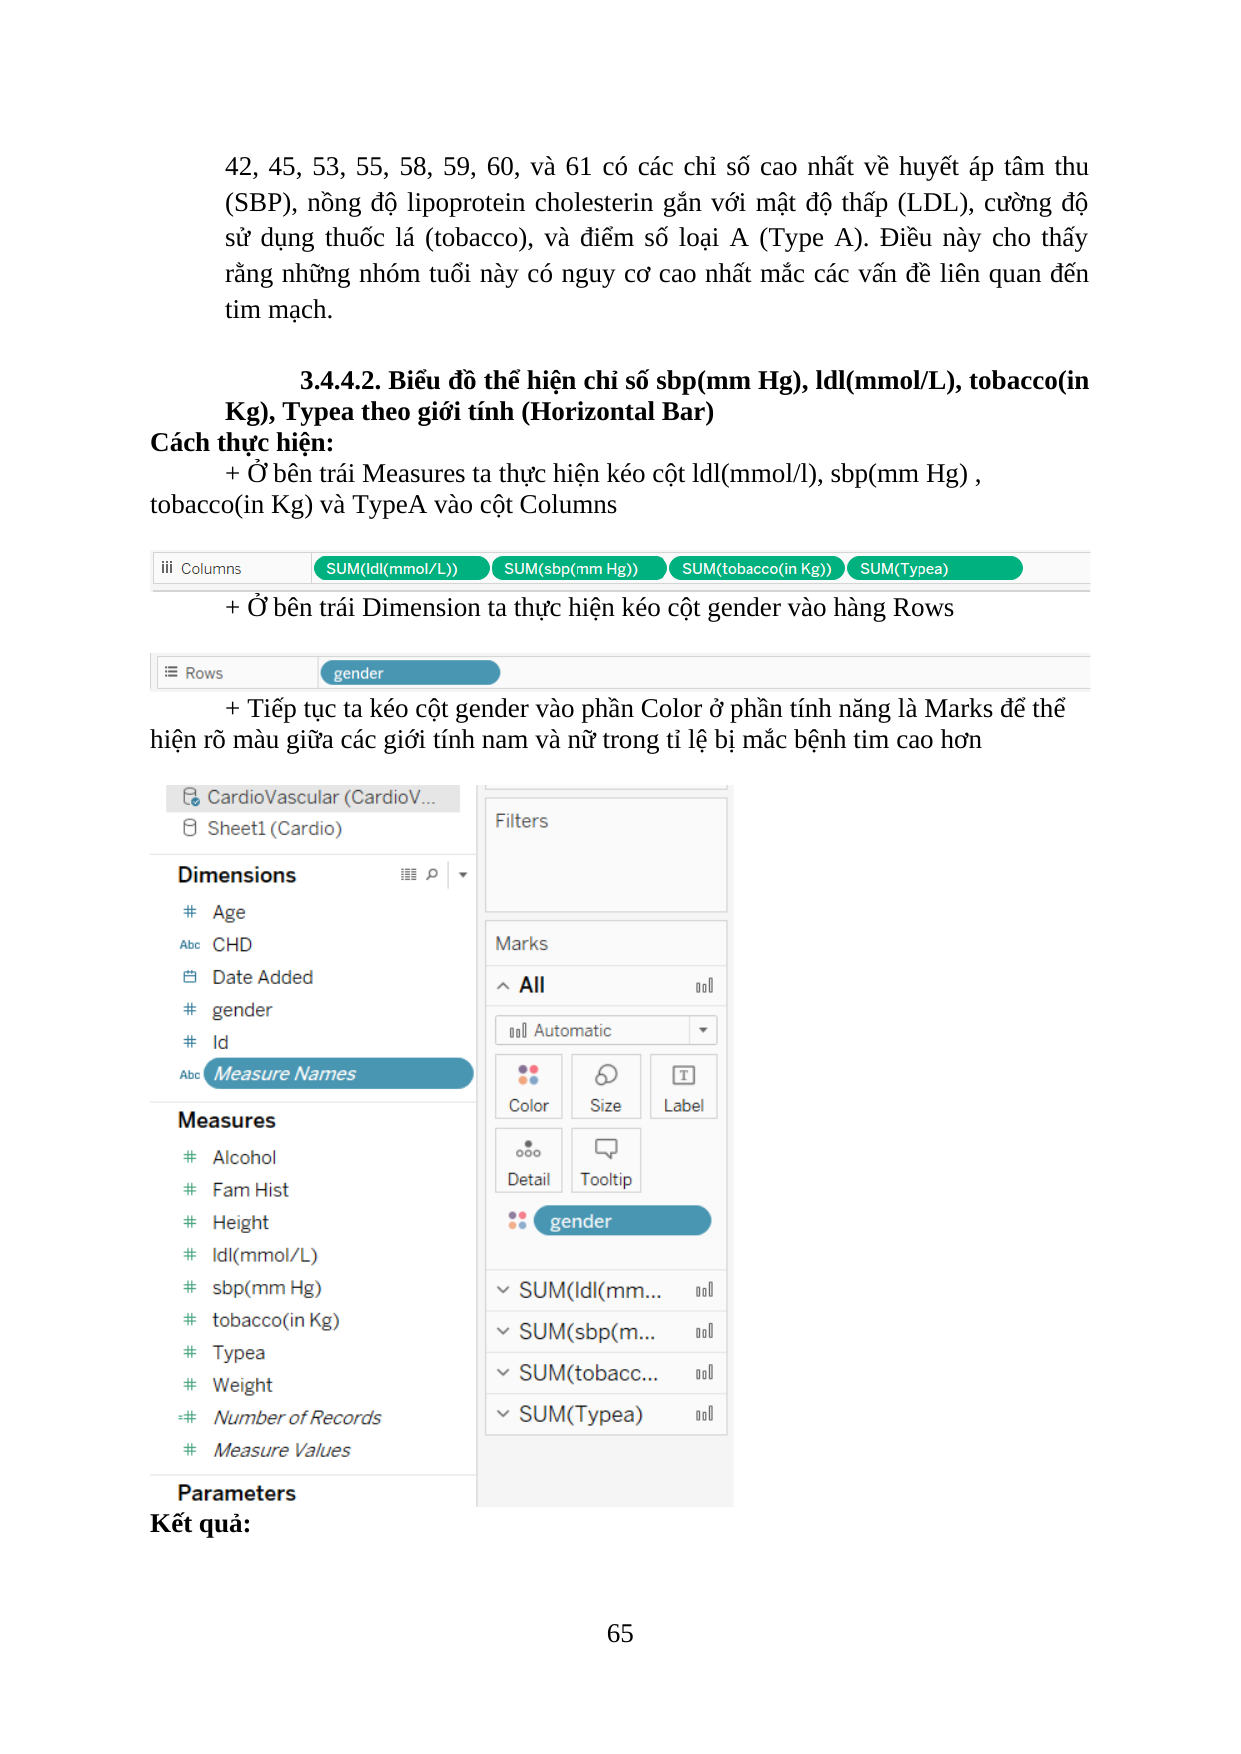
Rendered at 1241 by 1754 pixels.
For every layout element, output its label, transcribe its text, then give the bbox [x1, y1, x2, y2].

text + Ở bên trái Dimension ta thực hiện kéo cột gender vào hàng Rows [150, 592, 1090, 622]
text + Tiếp tục ta kéo cột gender vào phần Color ở phần tính năng là Marks để thể hiện rõ màu giữa các giới tính nam và nữ trong tỉ lệ bị mắc bệnh tim cao hơn [150, 692, 1090, 754]
text + Ở bên trái Measures ta thực hiện kéo cột ldl(mmol/l), sbp(mm Hg) , tobacco(in Kg) và TypeA vào cột Columns [150, 457, 1090, 520]
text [225, 150, 1090, 324]
text Kết quả: [150, 1507, 1090, 1538]
picture [150, 785, 734, 1507]
subtitle 3.4.4.2. Biểu đồ thể hiện chỉ số sbp(mm Hg), ldl(mmol/L), tobacco(in Kg), Typea theo giới tính (Horizontal Bar) [225, 364, 1090, 426]
picture [150, 550, 1091, 592]
picture [150, 653, 1091, 692]
text Cách thực hiện: [150, 426, 1090, 457]
